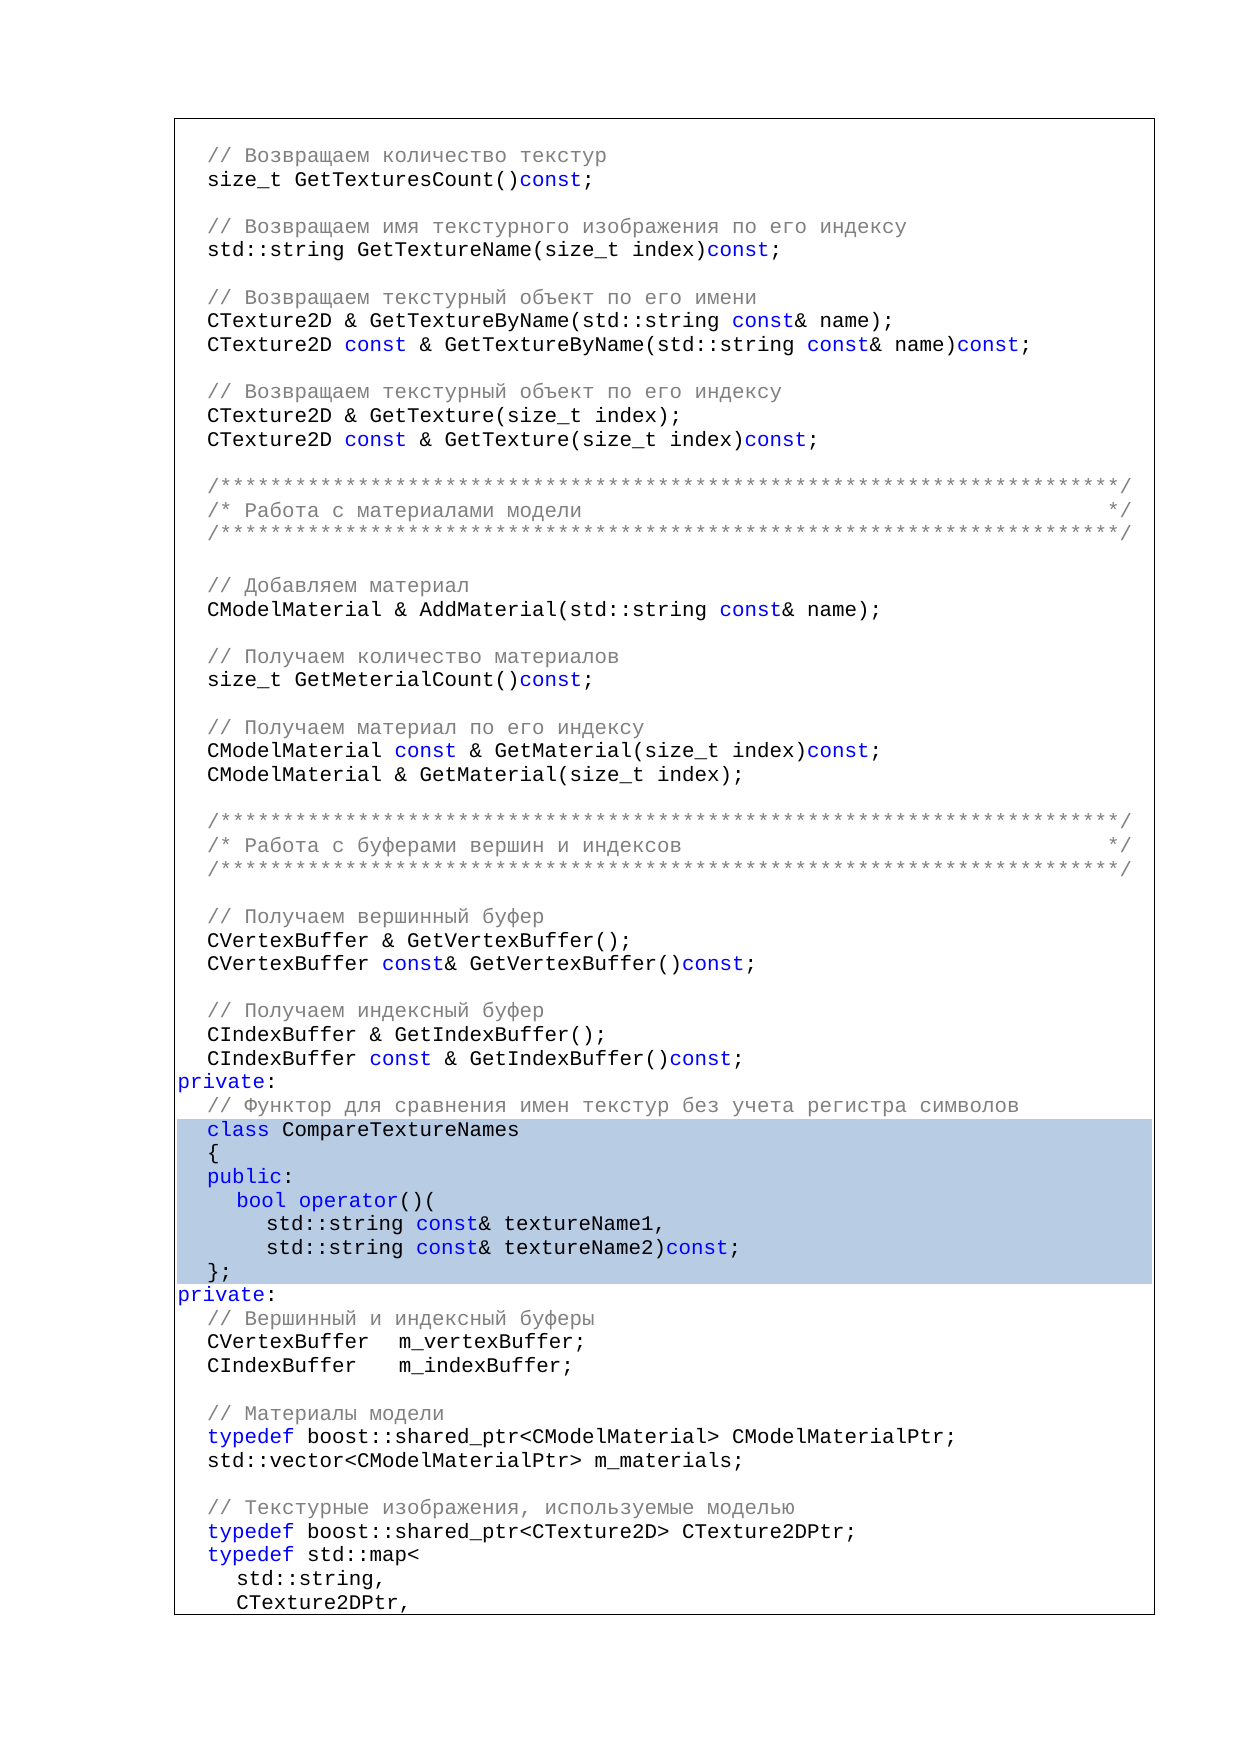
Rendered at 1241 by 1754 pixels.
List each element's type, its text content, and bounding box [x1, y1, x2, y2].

text CModelMaterial const & GetMaterial(size_t index)const; [177, 740, 1152, 764]
text CIndexBuffer const & GetIndexBuffer()const; [177, 1048, 1152, 1071]
text /************************************************************************/ [177, 476, 1152, 499]
text private: [177, 1284, 1152, 1308]
text // Функтор для сравнения имен текстур без учета регистра символов [177, 1095, 1152, 1119]
text // Получаем вершинный буфер [177, 906, 1152, 929]
text // Вершинный и индексный буферы [177, 1308, 1152, 1332]
text size_t GetTexturesCount()const; [177, 168, 1152, 192]
text std::string GetTextureName(size_t index)const; [177, 239, 1152, 263]
text CModelMaterial & GetMaterial(size_t index); [177, 764, 1152, 788]
text CIndexBuffer m_indexBuffer; [177, 1355, 1152, 1379]
text { [177, 1142, 1152, 1166]
text std::string const& textureName1, [177, 1213, 1152, 1237]
text std::string const& textureName2)const; [177, 1237, 1152, 1261]
text size_t GetMeterialCount()const; [177, 669, 1152, 693]
text // Материалы модели [177, 1402, 1152, 1426]
text CModelMaterial & AddMaterial(std::string const& name); [177, 598, 1152, 622]
text std::vector<CModelMaterialPtr> m_materials; [177, 1450, 1152, 1473]
text typedef std::map< [177, 1544, 1152, 1568]
text CVertexBuffer & GetVertexBuffer(); [177, 929, 1152, 953]
text typedef boost::shared_ptr<CModelMaterial> CModelMaterialPtr; [177, 1426, 1152, 1450]
text // Возвращаем текстурный объект по его имени [177, 287, 1152, 310]
text CTexture2D & GetTextureByName(std::string const& name); [177, 310, 1152, 334]
text typedef boost::shared_ptr<CTexture2D> CTexture2DPtr; [177, 1521, 1152, 1544]
text CTexture2DPtr, [177, 1592, 1152, 1614]
text // Текстурные изображения, используемые моделью [177, 1497, 1152, 1521]
text /************************************************************************/ [177, 523, 1152, 547]
text // Возвращаем текстурный объект по его индексу [177, 381, 1152, 405]
text /************************************************************************/ [177, 859, 1152, 882]
text CVertexBuffer const& GetVertexBuffer()const; [177, 953, 1152, 977]
text // Получаем индексный буфер [177, 1001, 1152, 1024]
text // Возвращаем имя текстурного изображения по его индексу [177, 216, 1152, 239]
text private: [177, 1071, 1152, 1095]
text }; [177, 1261, 1152, 1284]
text CTexture2D const & GetTexture(size_t index)const; [177, 429, 1152, 452]
text // Получаем материал по его индексу [177, 717, 1152, 740]
text class CompareTextureNames [177, 1119, 1152, 1142]
text CTexture2D & GetTexture(size_t index); [177, 405, 1152, 429]
text /************************************************************************/ [177, 811, 1152, 835]
text /* Работа с буферами вершин и индексов */ [177, 835, 1152, 859]
text public: [177, 1166, 1152, 1190]
text CIndexBuffer & GetIndexBuffer(); [177, 1024, 1152, 1048]
text std::string, [177, 1568, 1152, 1592]
text // Возвращаем количество текстур [177, 145, 1152, 168]
text // Добавляем материал [177, 575, 1152, 598]
text CVertexBuffer m_vertexBuffer; [177, 1332, 1152, 1355]
text /* Работа с материалами модели */ [177, 499, 1152, 523]
text bool operator()( [177, 1190, 1152, 1213]
text CTexture2D const & GetTextureByName(std::string const& name)const; [177, 334, 1152, 358]
text // Получаем количество материалов [177, 646, 1152, 669]
